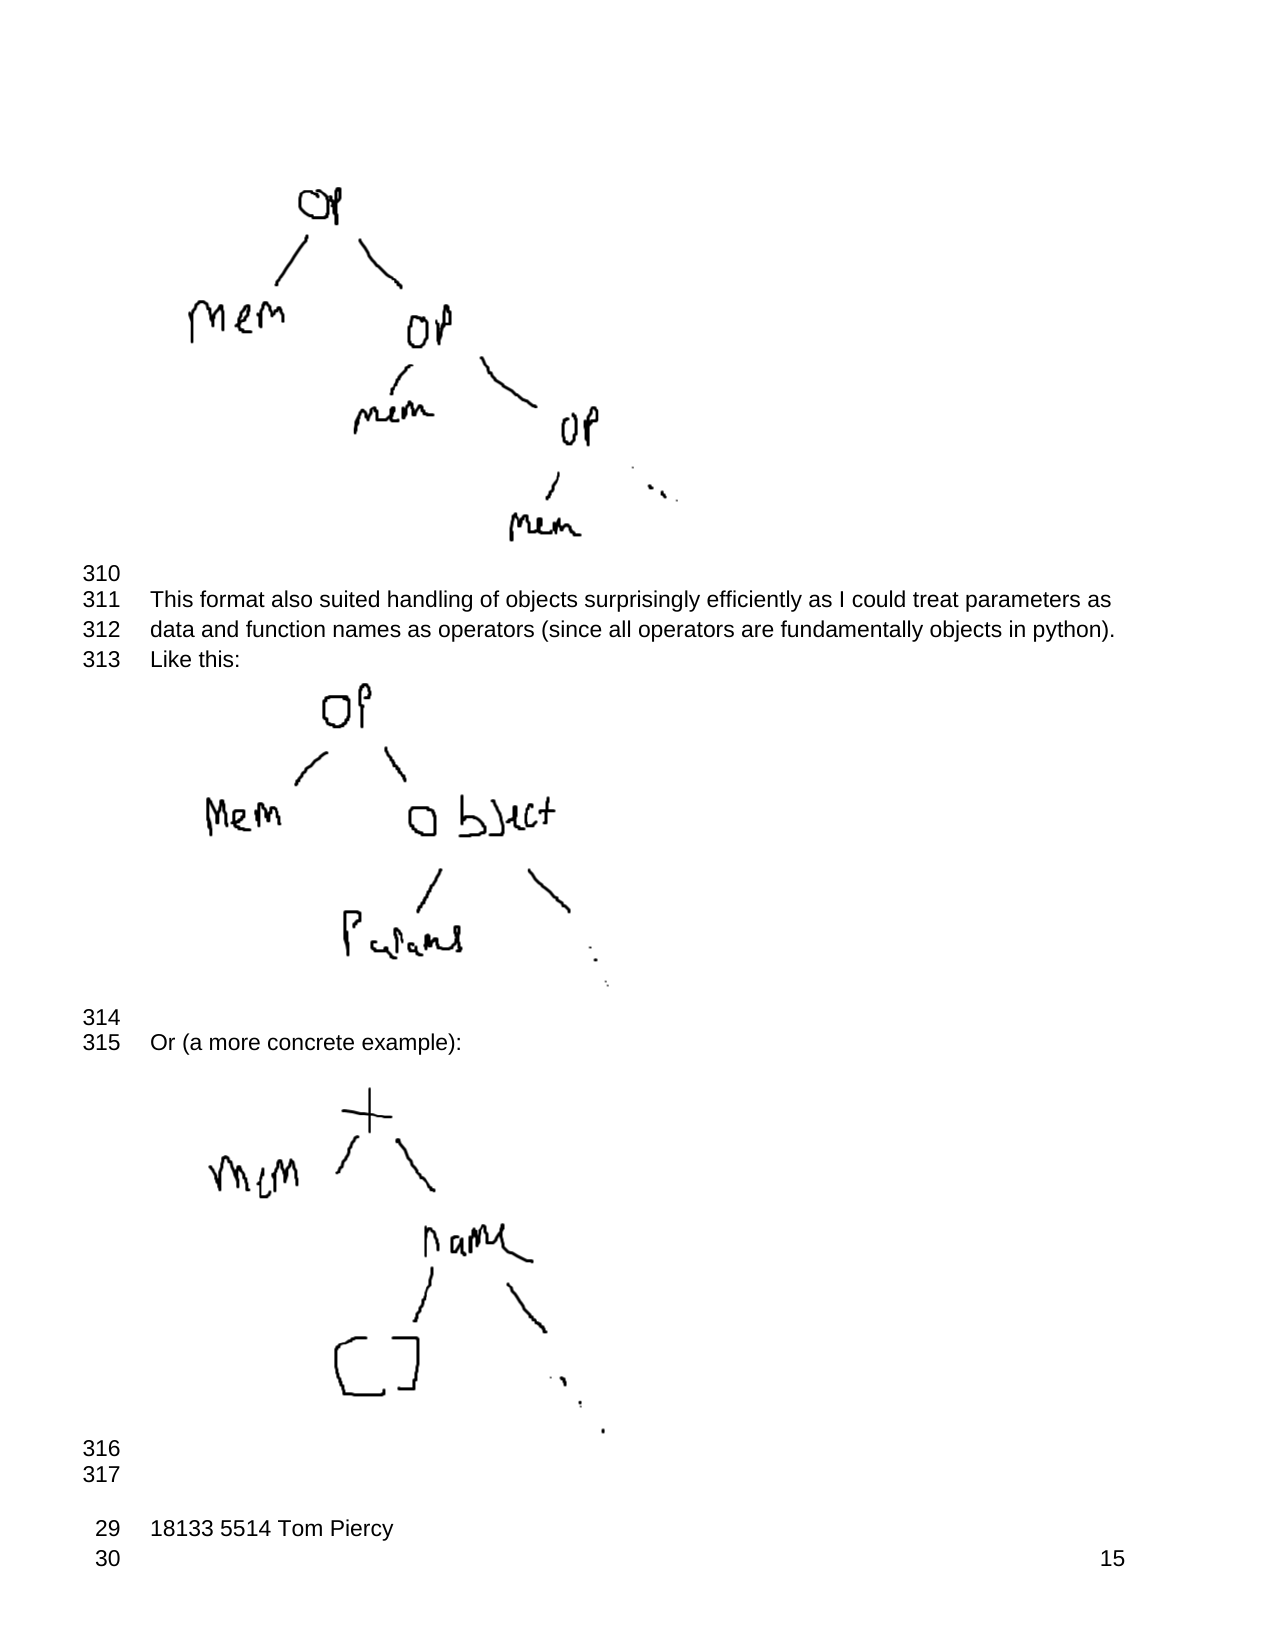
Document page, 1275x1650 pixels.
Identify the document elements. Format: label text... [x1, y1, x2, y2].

picture [150, 150, 721, 582]
picture [150, 1059, 647, 1457]
text Or (a more concrete example): [150, 1029, 1125, 1055]
text This format also suited handling of objects surprisingly efficiently as I could treat parameters as data and function names as operators (since all operators are fundamentally objects in python). Like this: [150, 586, 1125, 672]
picture [150, 676, 653, 1026]
